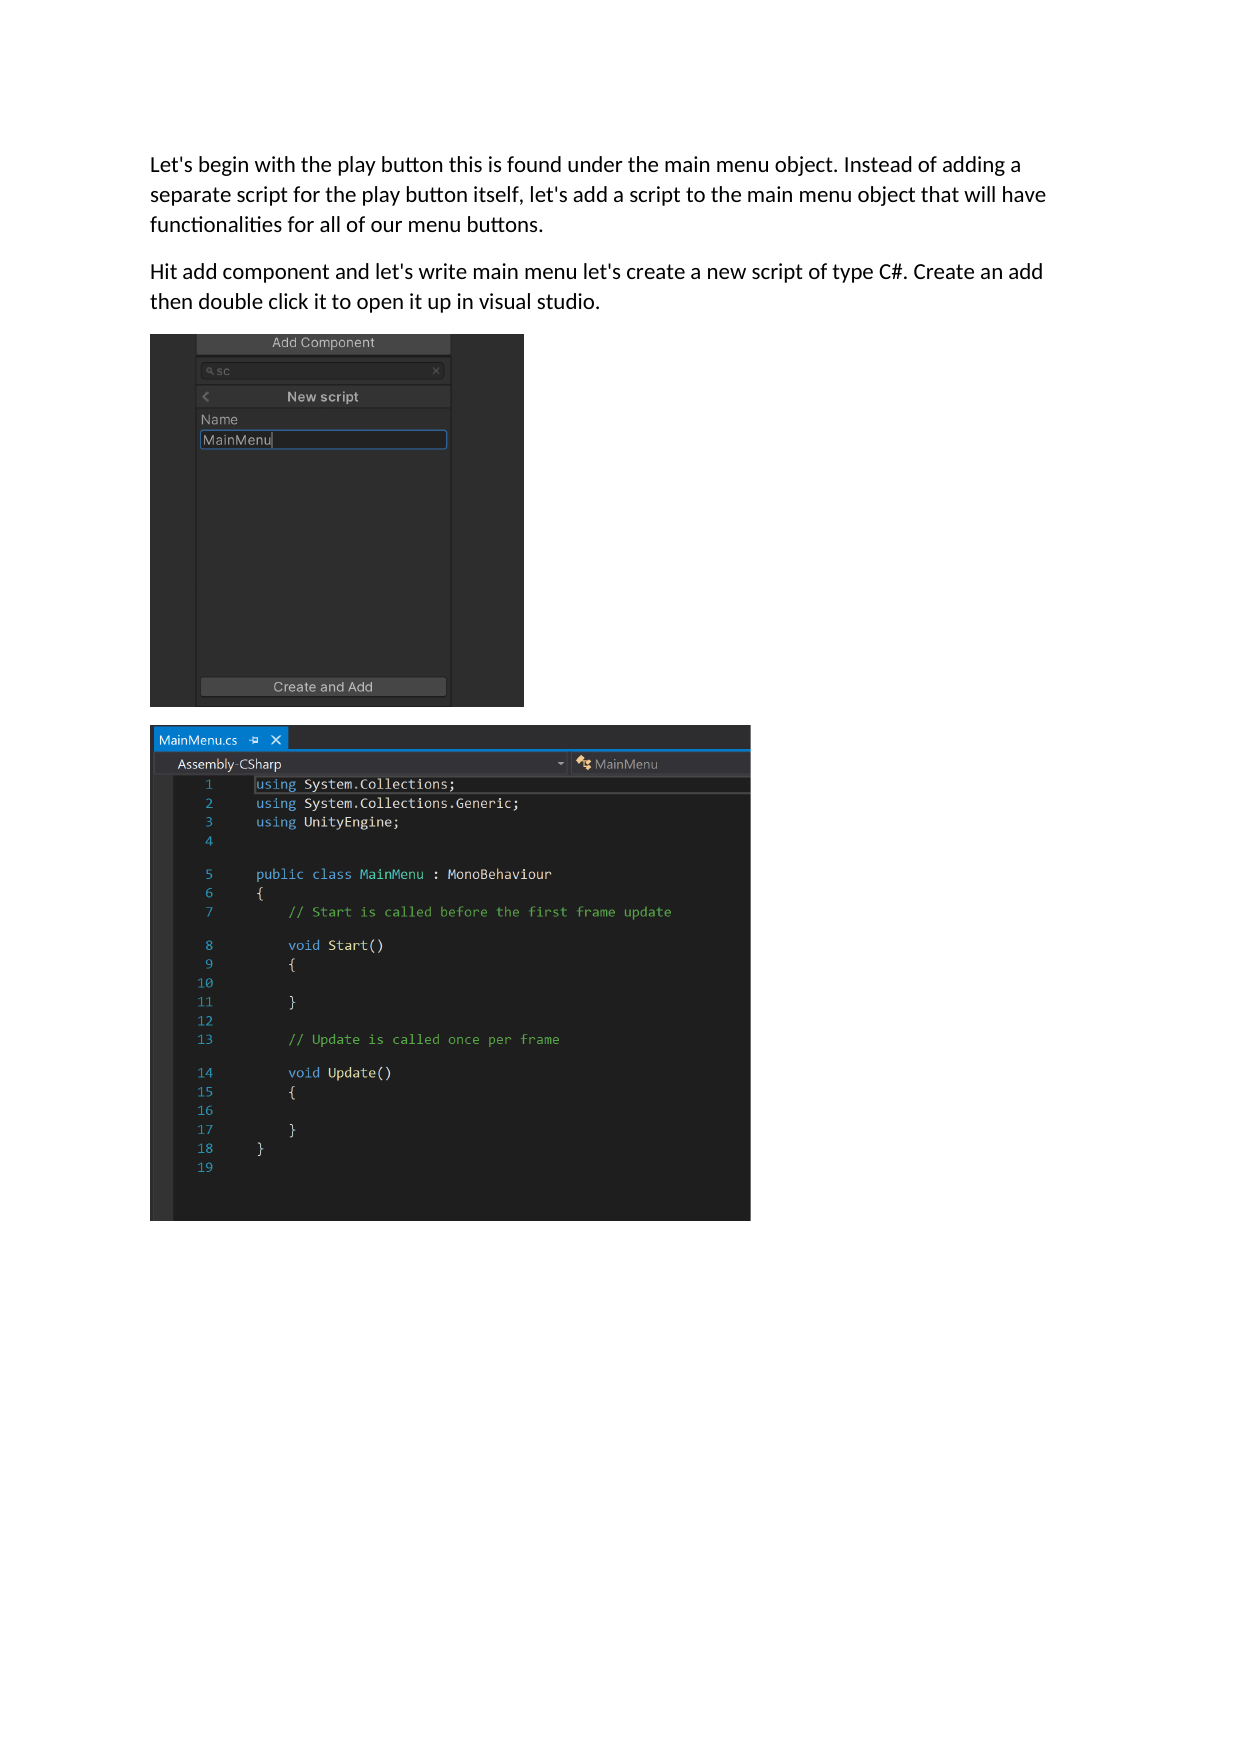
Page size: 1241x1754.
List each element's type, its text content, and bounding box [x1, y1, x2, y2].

text Let's begin with the play button this is found under the main menu object. Instead of adding a separate script for the play button itself, let's add a script to the main menu object that will have functionalities for all of our menu buttons. [150, 150, 1090, 238]
text Hit add component and let's write main menu let's create a new script of type C#. Create an add then double click it to open it up in visual studio. [150, 257, 1090, 316]
picture [150, 725, 751, 1221]
picture [150, 334, 524, 707]
